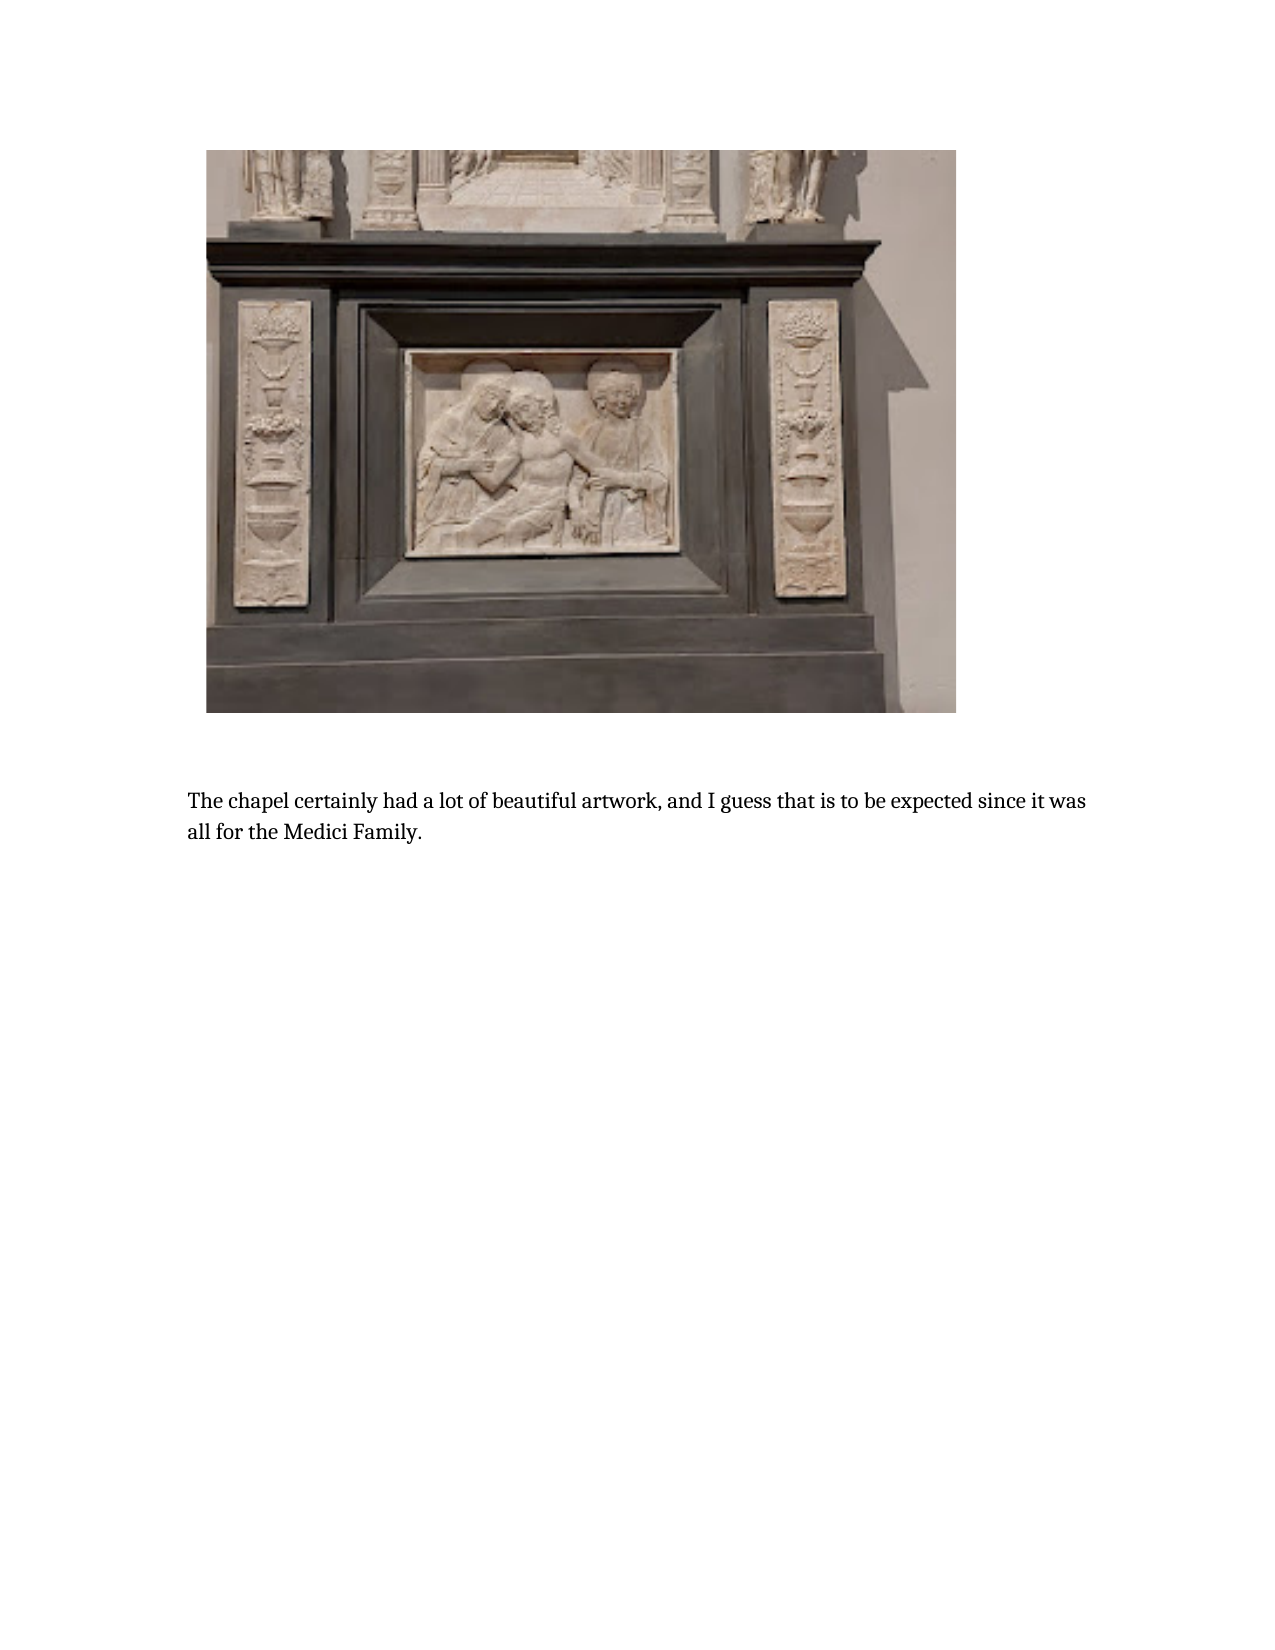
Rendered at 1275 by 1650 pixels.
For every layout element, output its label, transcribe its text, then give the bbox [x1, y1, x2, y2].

text The chapel certainly had a lot of beautiful artwork, and I guess that is to be expected since it was all for the Medici Family. [187, 788, 1087, 845]
picture [206, 150, 957, 713]
